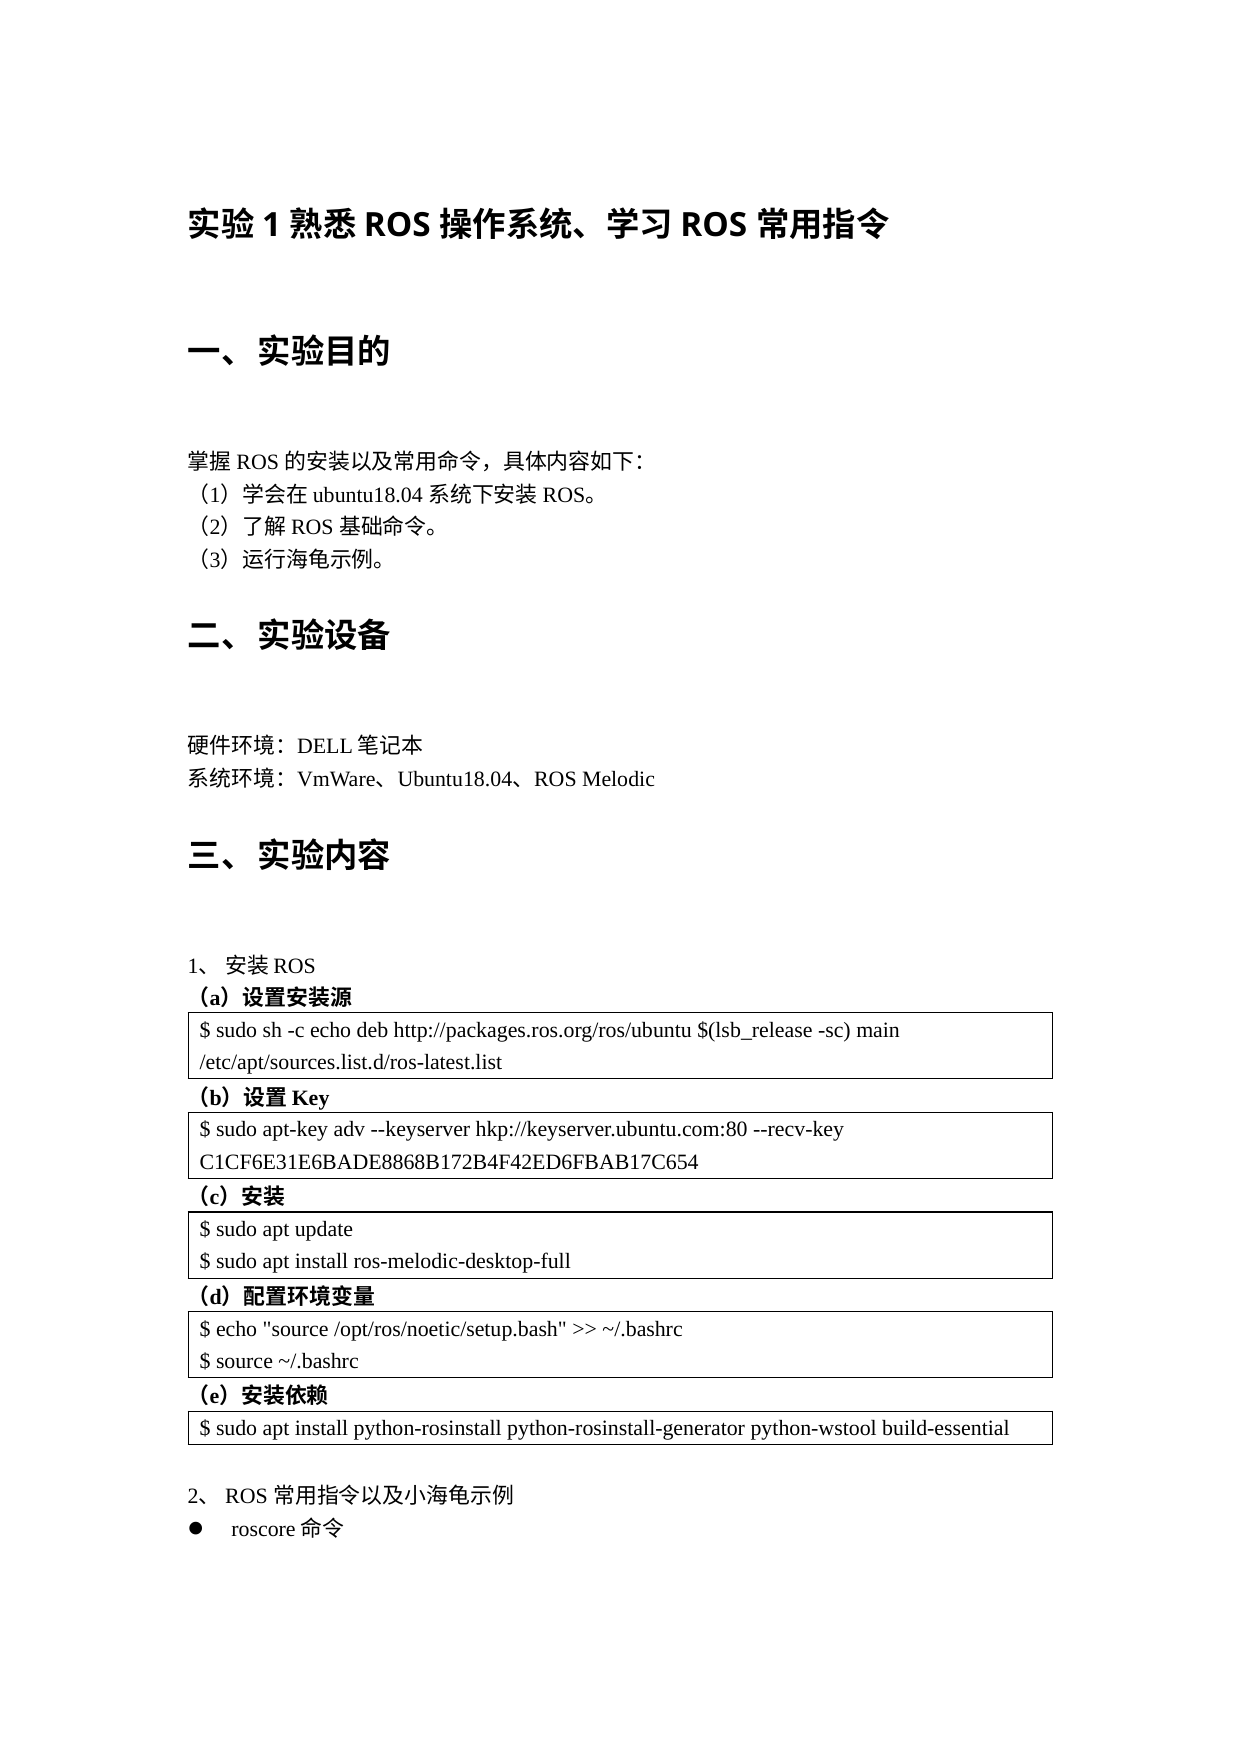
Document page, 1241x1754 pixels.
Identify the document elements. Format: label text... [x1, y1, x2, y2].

text 掌握 ROS 的安装以及常用命令，具体内容如下： [187, 444, 1053, 476]
text 系统环境：VmWare、Ubuntu18.04、ROS Melodic [187, 760, 1053, 793]
text （d）配置环境变量 [187, 1279, 1053, 1311]
text 硬件环境：DELL笔记本 [187, 728, 1053, 760]
table_header $ sudo apt install python-rosinstall python-rosinstall-generator python-wstool build-essential [189, 1412, 1052, 1444]
subtitle 实验目的 [187, 316, 1053, 381]
text （a）设置安装源 [187, 980, 1053, 1012]
text （b）设置Key [187, 1079, 1053, 1112]
subtitle 实验 1 熟悉 ROS 操作系统、学习 ROS 常用指令 [187, 189, 1053, 254]
list roscore命令 [187, 1510, 1053, 1543]
table_header $ sudo apt update $ sudo apt install ros-melodic-desktop-full [189, 1213, 1052, 1277]
list ROS 常用指令以及小海龟示例 [187, 1478, 1053, 1510]
subtitle 实验设备 [187, 601, 1053, 666]
subtitle 实验内容 [187, 820, 1053, 885]
text （3）运行海龟示例。 [187, 541, 1053, 574]
table_header $ sudo apt-key adv --keyserver hkp://keyserver.ubuntu.com:80 --recv-key C1CF6E31E6BADE8868B172B4F42ED6FBAB17C654 [189, 1113, 1052, 1178]
text （2）了解 ROS 基础命令。 [187, 509, 1053, 541]
text （e）安装依赖 [187, 1378, 1053, 1411]
text （c）安装 [187, 1179, 1053, 1211]
text （1）学会在 ubuntu18.04 系统下安装 ROS。 [187, 476, 1053, 509]
list 安装ROS [187, 947, 1053, 980]
table_header $ sudo sh -c echo deb http://packages.ros.org/ros/ubuntu $(lsb_release -sc) main /etc/apt/sources.list.d/ros-latest.list [189, 1013, 1052, 1078]
table_header $ echo "source /opt/ros/noetic/setup.bash" >> ~/.bashrc $ source ~/.bashrc [189, 1312, 1052, 1377]
